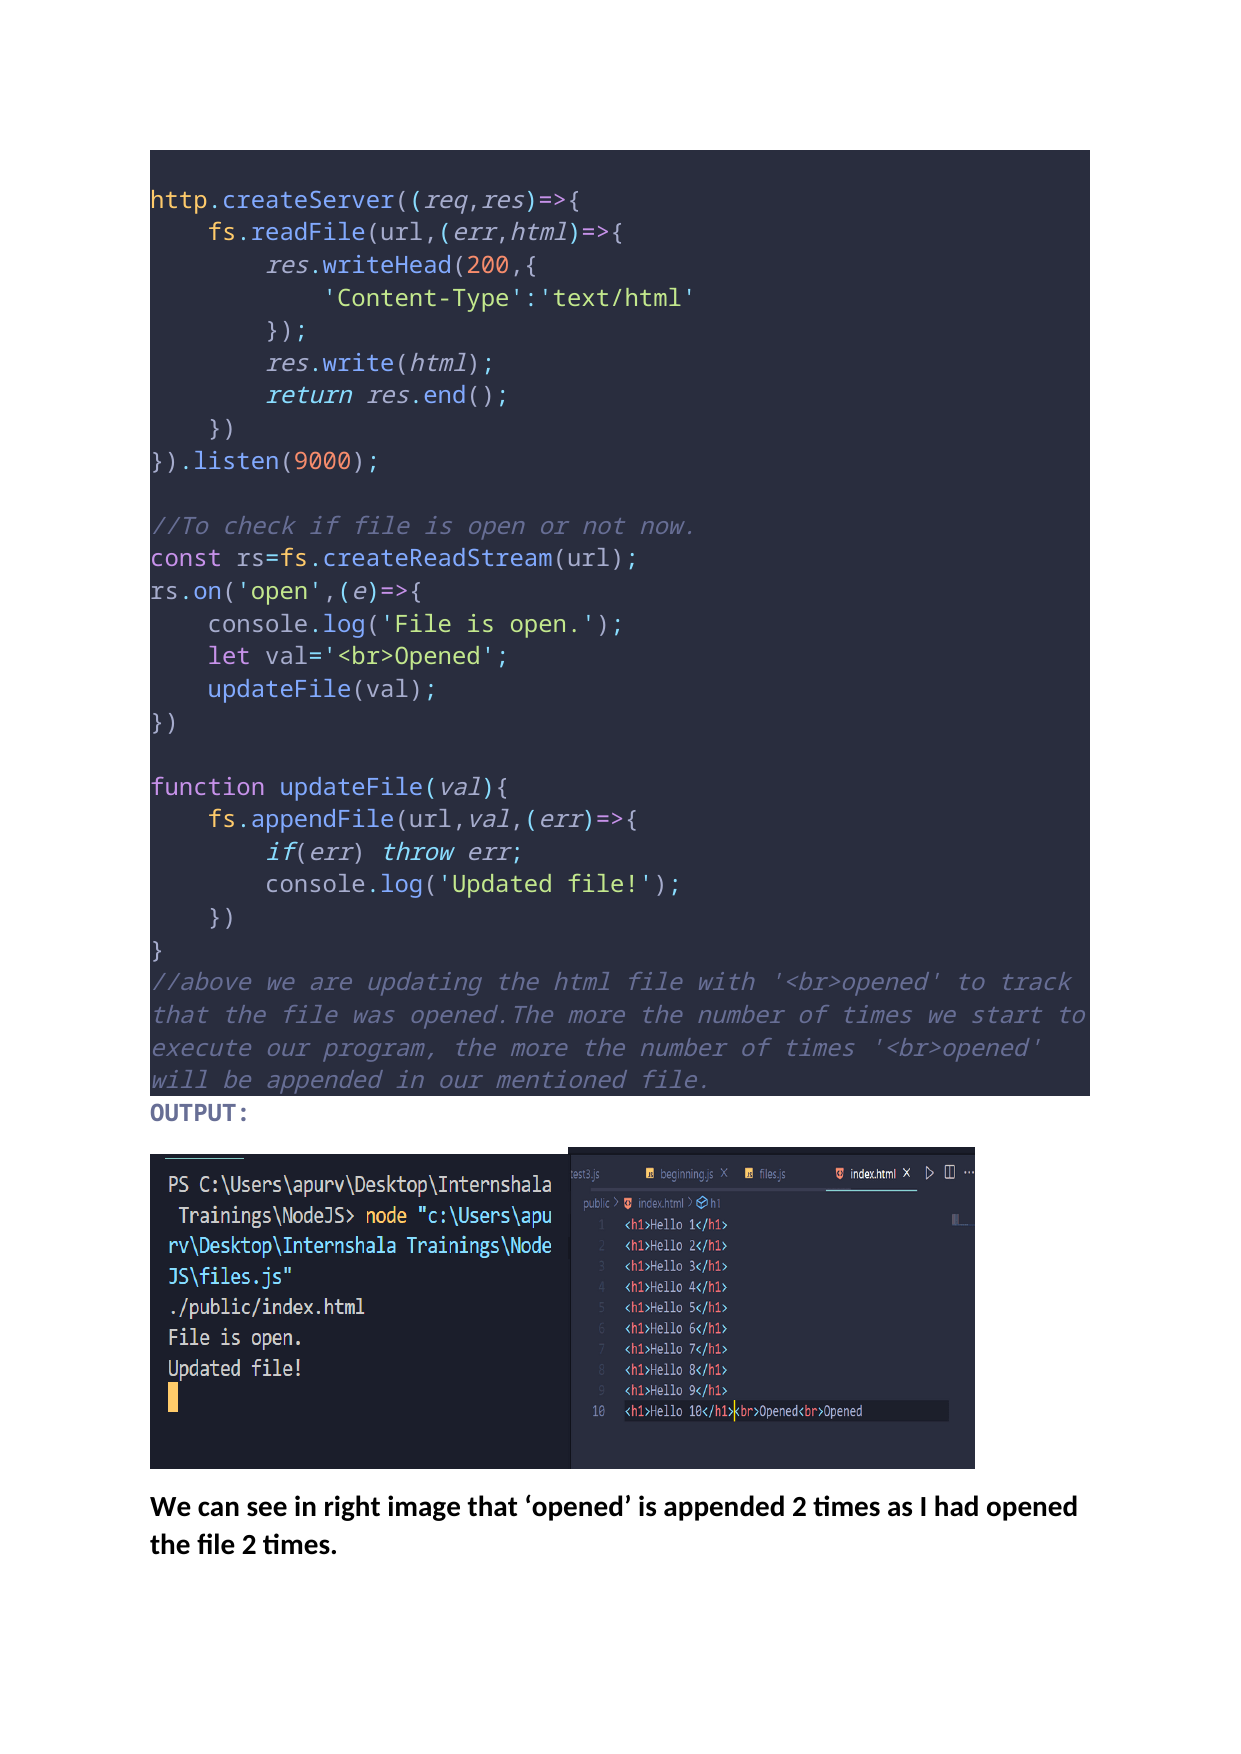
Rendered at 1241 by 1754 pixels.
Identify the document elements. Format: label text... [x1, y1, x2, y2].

text }) [150, 704, 1090, 737]
text //above we are updating the html file with '<br>opened' to track that the file was opened.The more the number of times we start to execute our program, the more the number of times '<br>opened' will be appended in our mentioned file. [150, 965, 1090, 1096]
text fs.readFile(url,(err,html)=>{ [150, 215, 1090, 248]
text }); [150, 313, 1090, 346]
text }) [150, 411, 1090, 443]
text console.log('File is open.'); [150, 606, 1090, 639]
text }) [150, 900, 1090, 932]
text res.write(html); [150, 346, 1090, 378]
text function updateFile(val){ [150, 769, 1090, 802]
text return res.end(); [150, 378, 1090, 411]
picture [150, 1147, 975, 1469]
text updateFile(val); [150, 672, 1090, 704]
text rs.on('open',(e)=>{ [150, 574, 1090, 606]
text } [150, 932, 1090, 965]
text }).listen(9000); [150, 443, 1090, 476]
text let val='<br>Opened'; [150, 639, 1090, 672]
text //To check if file is open or not now. [150, 509, 1090, 541]
text 'Content-Type':'text/html' [150, 280, 1090, 313]
text We can see in right image that ‘opened’ is appended 2 times as I had opened the file 2 times. [150, 1488, 1090, 1562]
text fs.appendFile(url,val,(err)=>{ [150, 802, 1090, 835]
text const rs=fs.createReadStream(url); [150, 541, 1090, 574]
text console.log('Updated file!'); [150, 867, 1090, 900]
text res.writeHead(200,{ [150, 248, 1090, 280]
text http.createServer((req,res)=>{ [150, 183, 1090, 215]
text if(err) throw err; [150, 835, 1090, 867]
text OUTPUT: [150, 1096, 1090, 1128]
